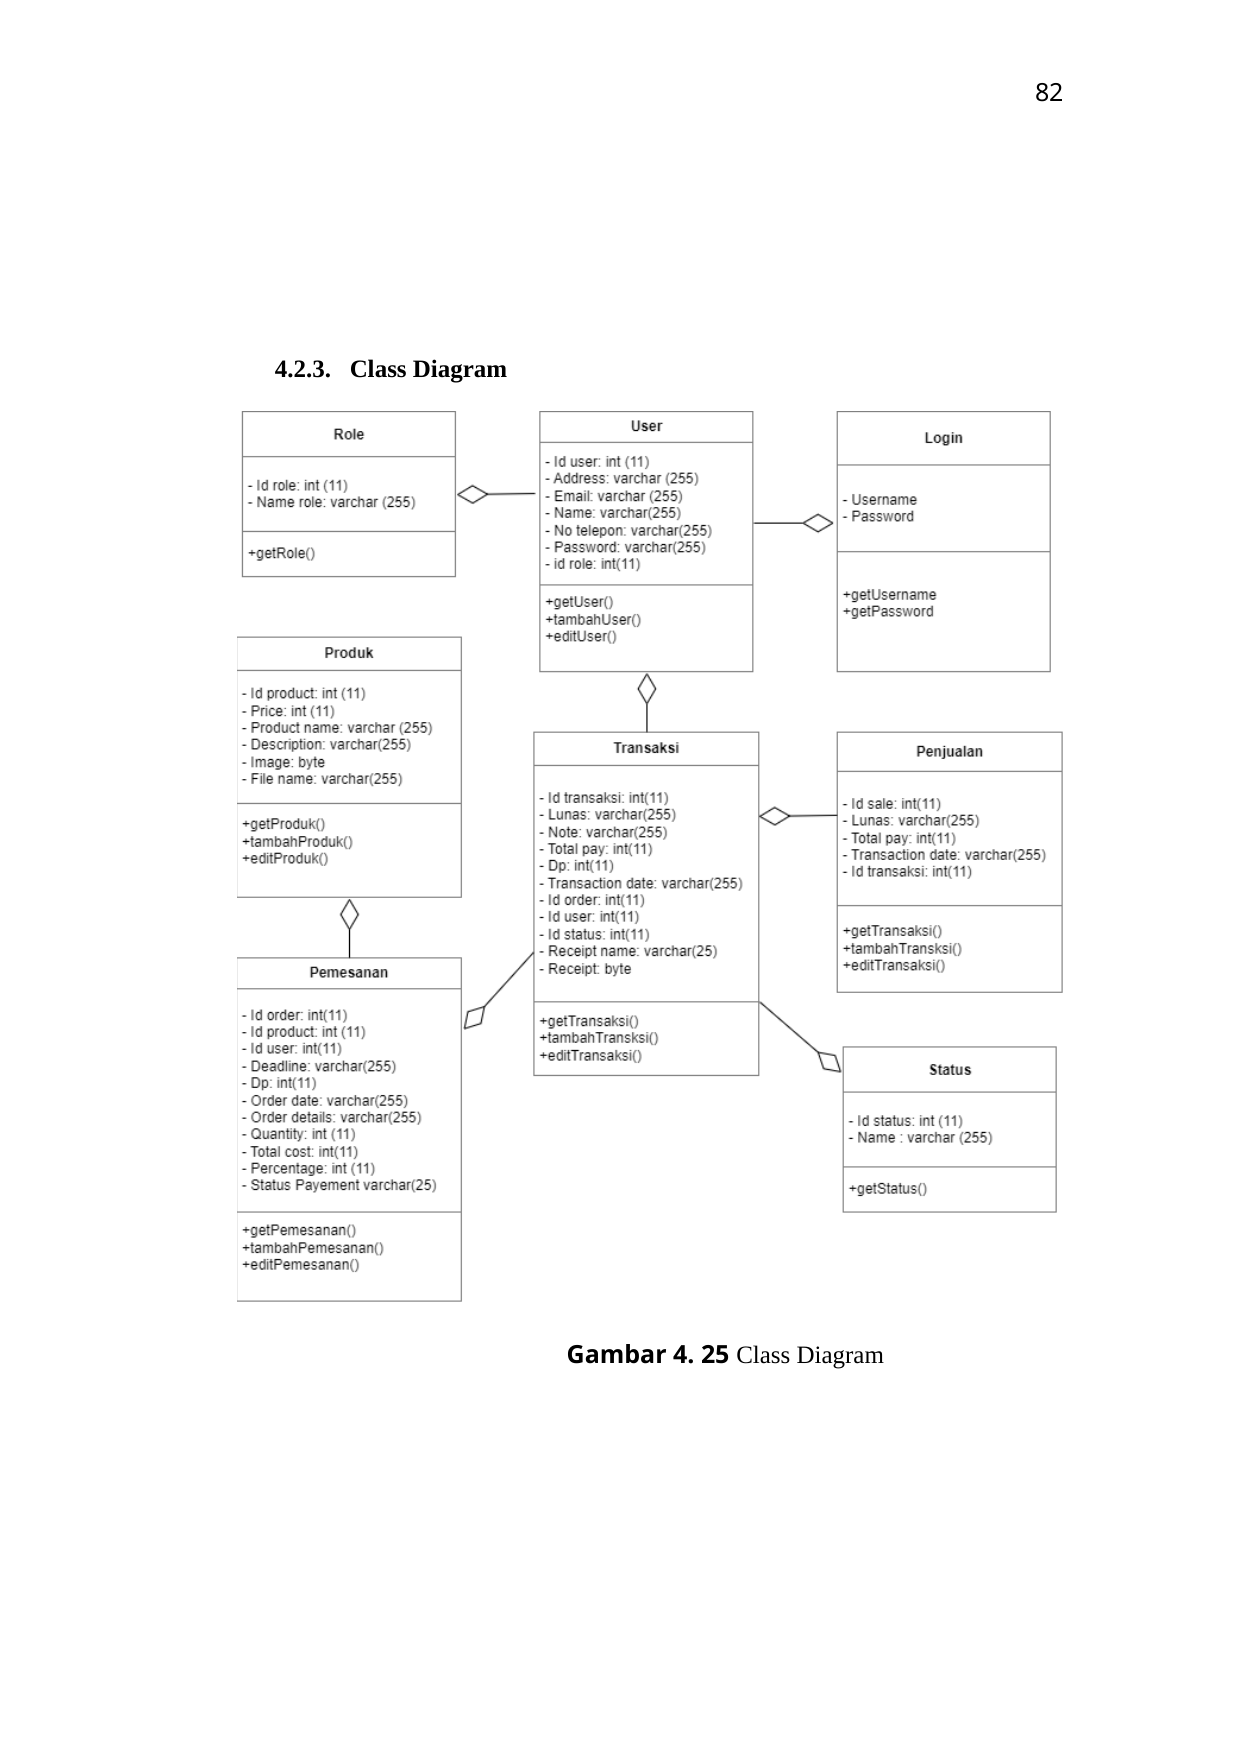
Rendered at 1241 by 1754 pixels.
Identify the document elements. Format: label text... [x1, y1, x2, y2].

text Gambar 4. 25 Class Diagram [312, 1337, 1063, 1371]
picture [237, 411, 1064, 1303]
subtitle Class Diagram [274, 354, 1063, 382]
